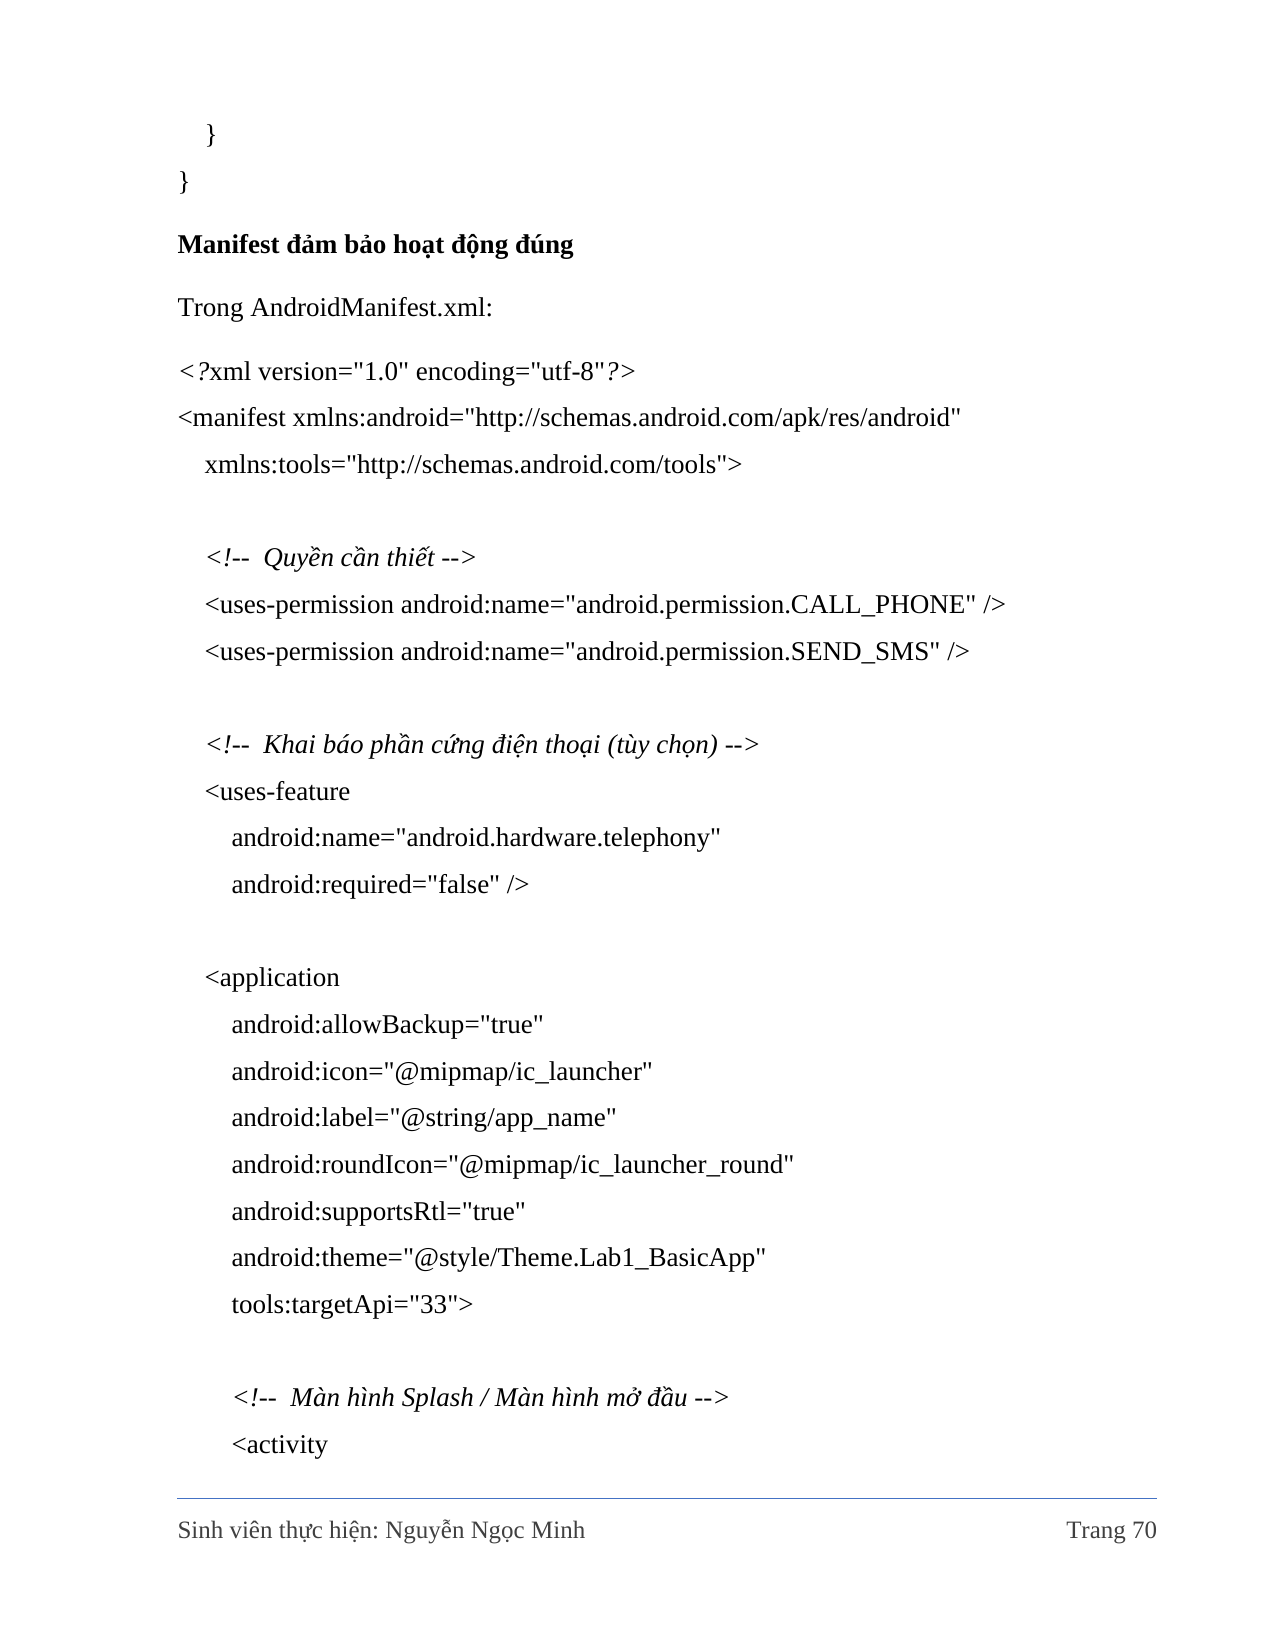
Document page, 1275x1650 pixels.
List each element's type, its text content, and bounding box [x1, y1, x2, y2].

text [177, 118, 1157, 196]
text Manifest đảm bảo hoạt động đúng [177, 228, 1157, 259]
text Trong AndroidManifest.xml: [177, 291, 1157, 323]
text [177, 355, 1157, 1459]
